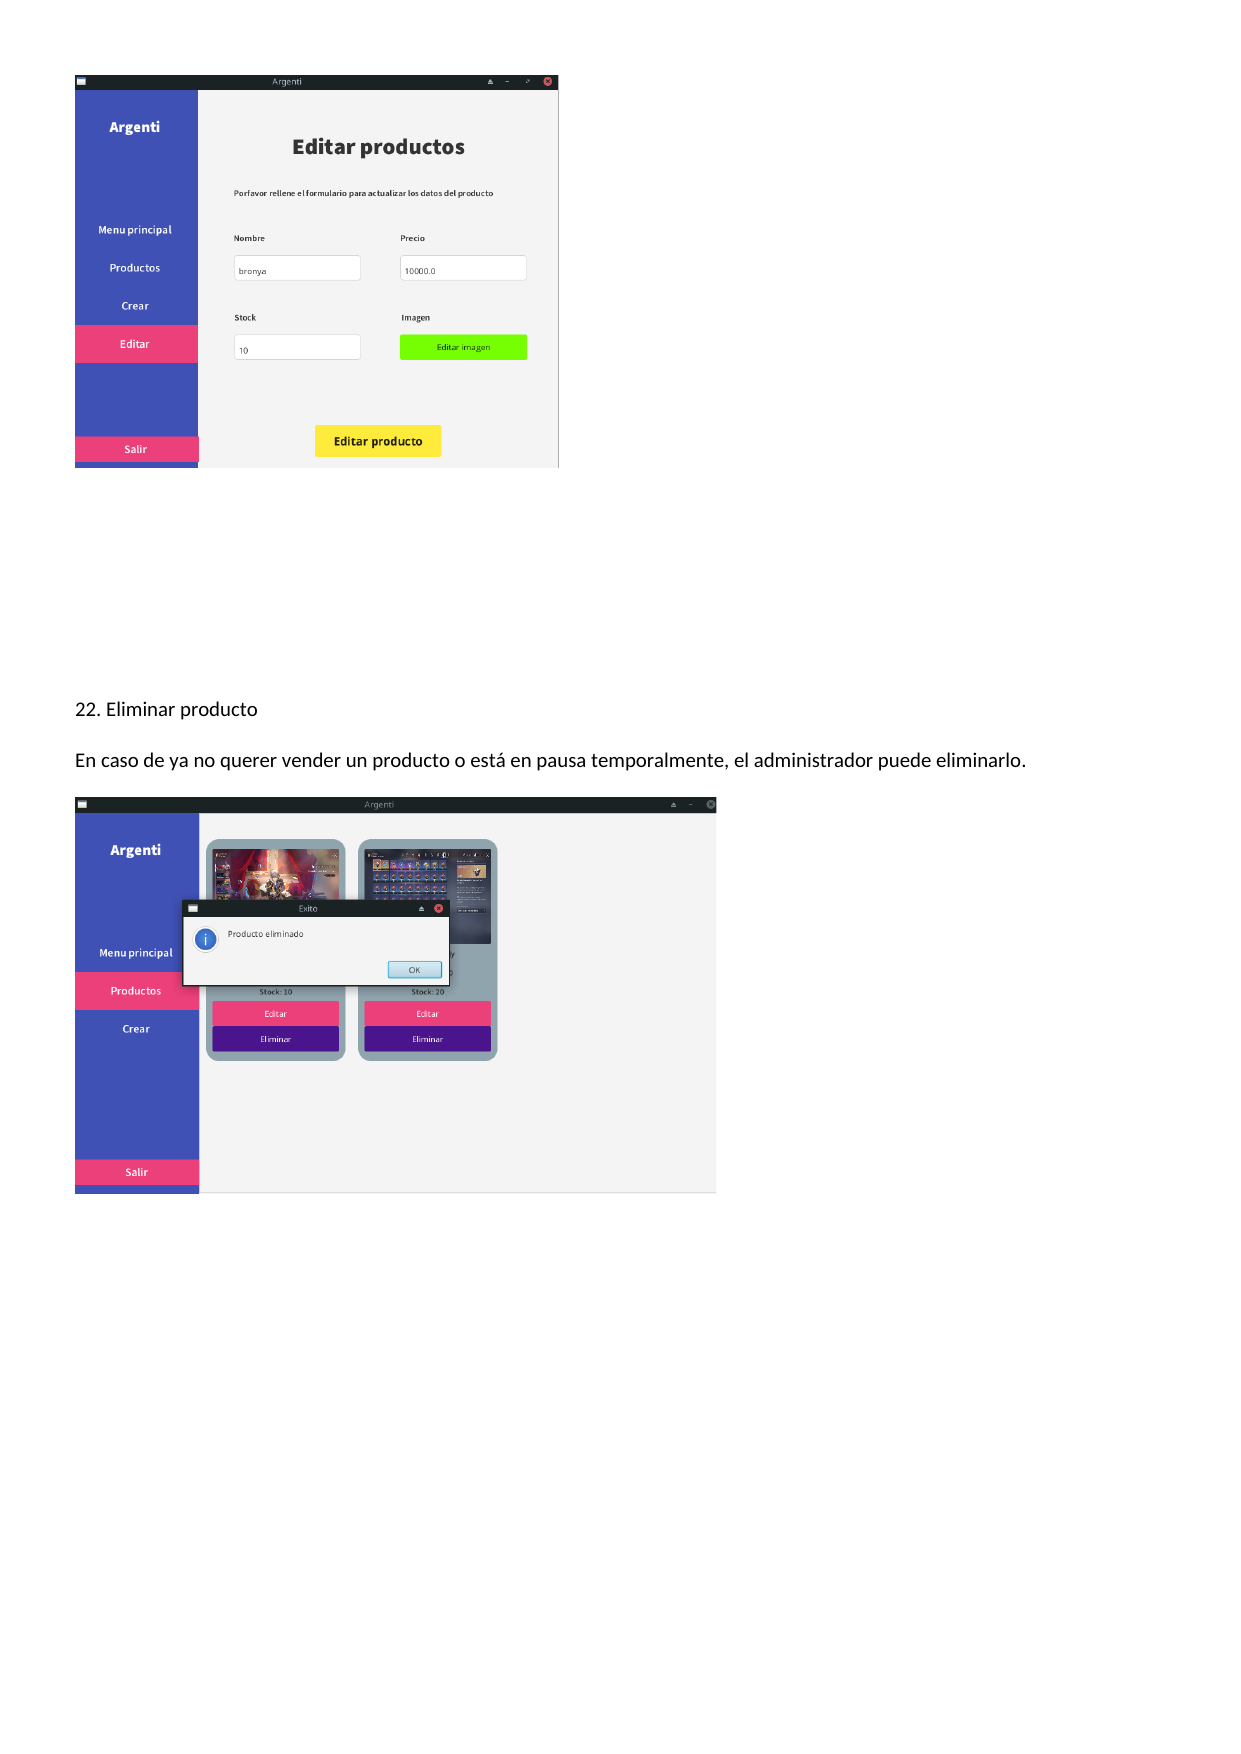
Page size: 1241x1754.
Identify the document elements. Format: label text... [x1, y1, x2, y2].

picture [75, 797, 717, 1194]
text En caso de ya no querer vender un producto o está en pausa temporalmente, el administrador puede eliminarlo. [75, 747, 1165, 772]
picture [75, 75, 559, 468]
text 22. Eliminar producto [75, 696, 1165, 721]
